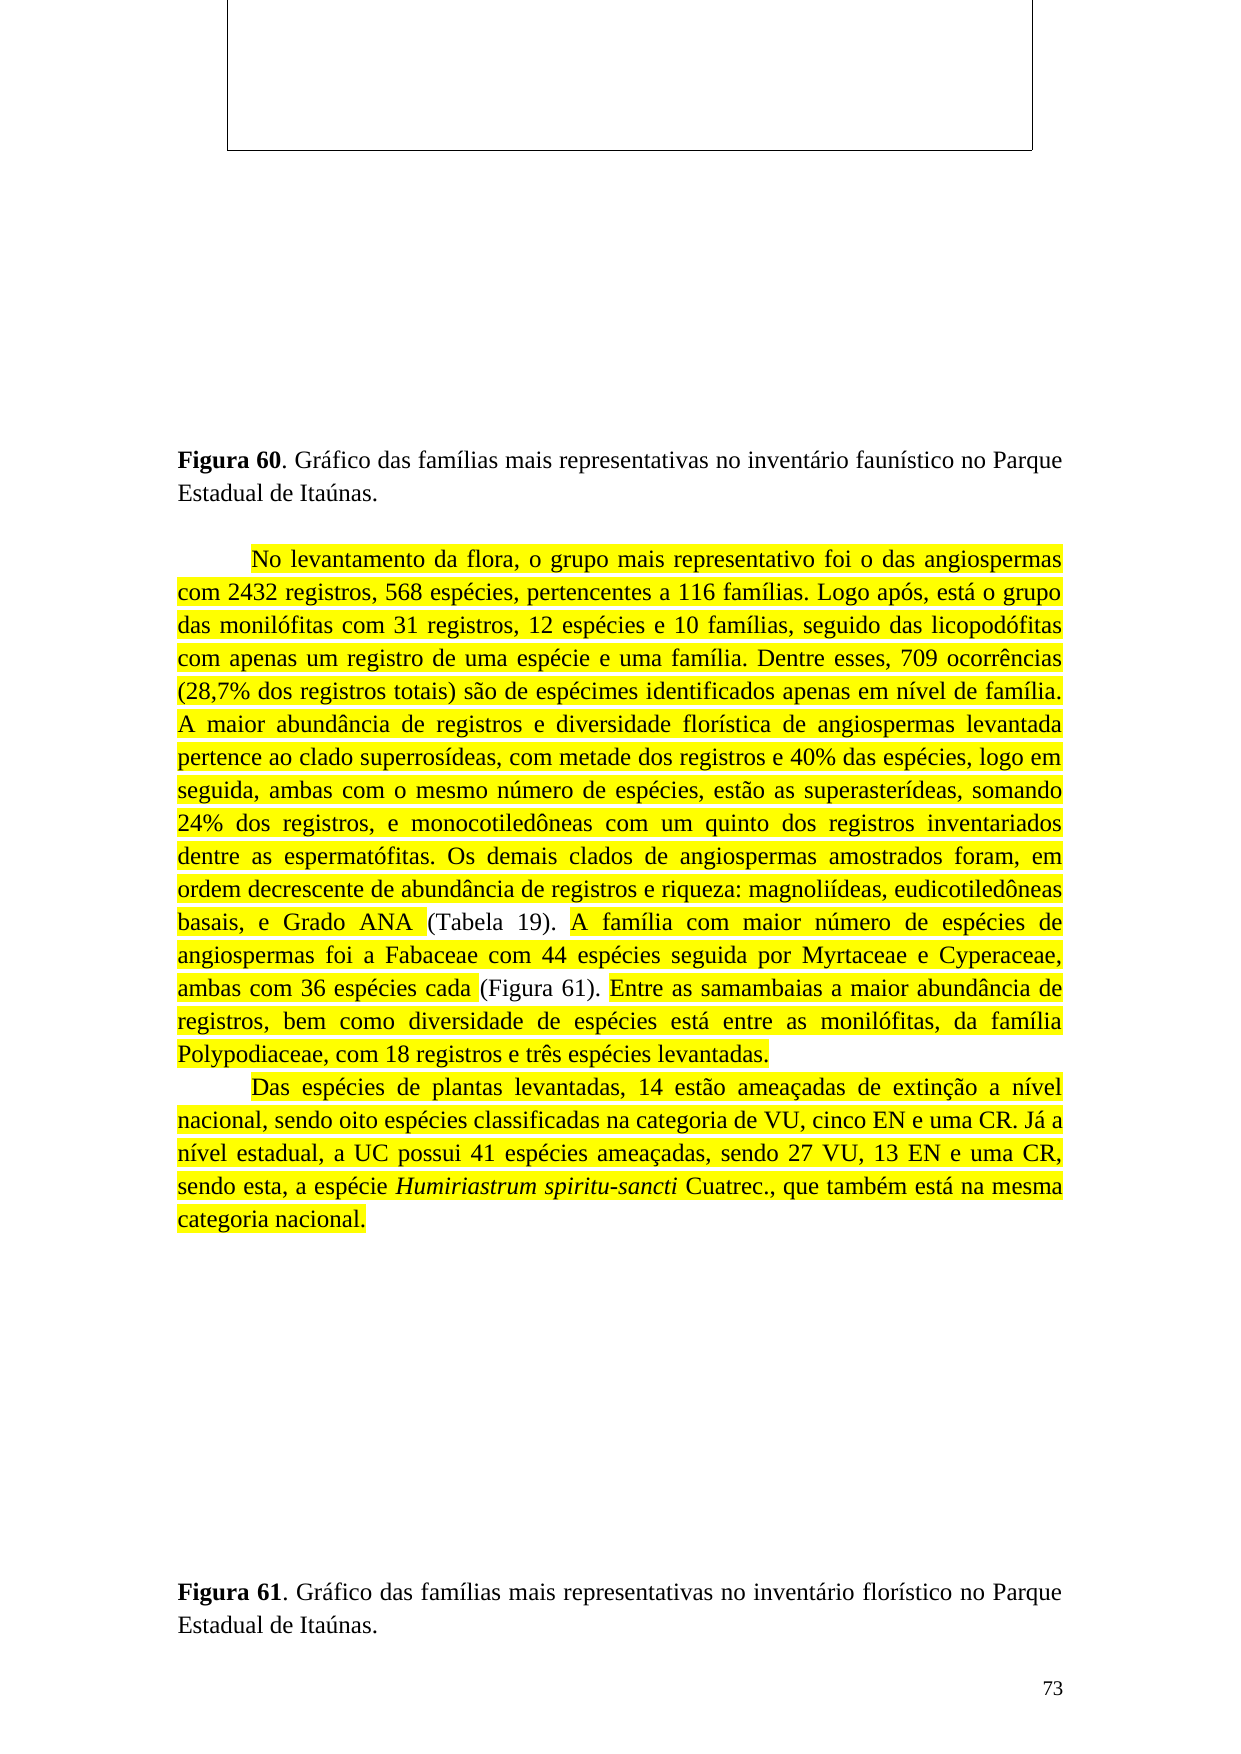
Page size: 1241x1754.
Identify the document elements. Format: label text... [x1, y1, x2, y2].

text Figura 60. Gráfico das famílias mais representativas no inventário faunístico no Parque Estadual de Itaúnas. [177, 445, 1063, 507]
text Das espécies de plantas levantadas, 14 estão ameaçadas de extinção a nível nacional, sendo oito espécies classificadas na categoria de VU, cinco EN e uma CR. Já a nível estadual, a UC possui 41 espécies ameaçadas, sendo 27 VU, 13 EN e uma CR, sendo esta, a espécie Humiriastrum spiritu-sancti Cuatrec., que também está na mesma categoria nacional. [177, 1072, 1063, 1105]
text Das espécies de plantas levantadas, 14 estão ameaçadas de extinção a nível nacional, sendo oito espécies classificadas na categoria de VU, cinco EN e uma CR. Já a nível estadual, a UC possui 41 espécies ameaçadas, sendo 27 VU, 13 EN e uma CR, sendo esta, a espécie Humiriastrum spiritu-sancti Cuatrec., que também está na mesma categoria nacional. [177, 1200, 1063, 1233]
text Figura 61. Gráfico das famílias mais representativas no inventário florístico no Parque Estadual de Itaúnas. [177, 1577, 1063, 1639]
